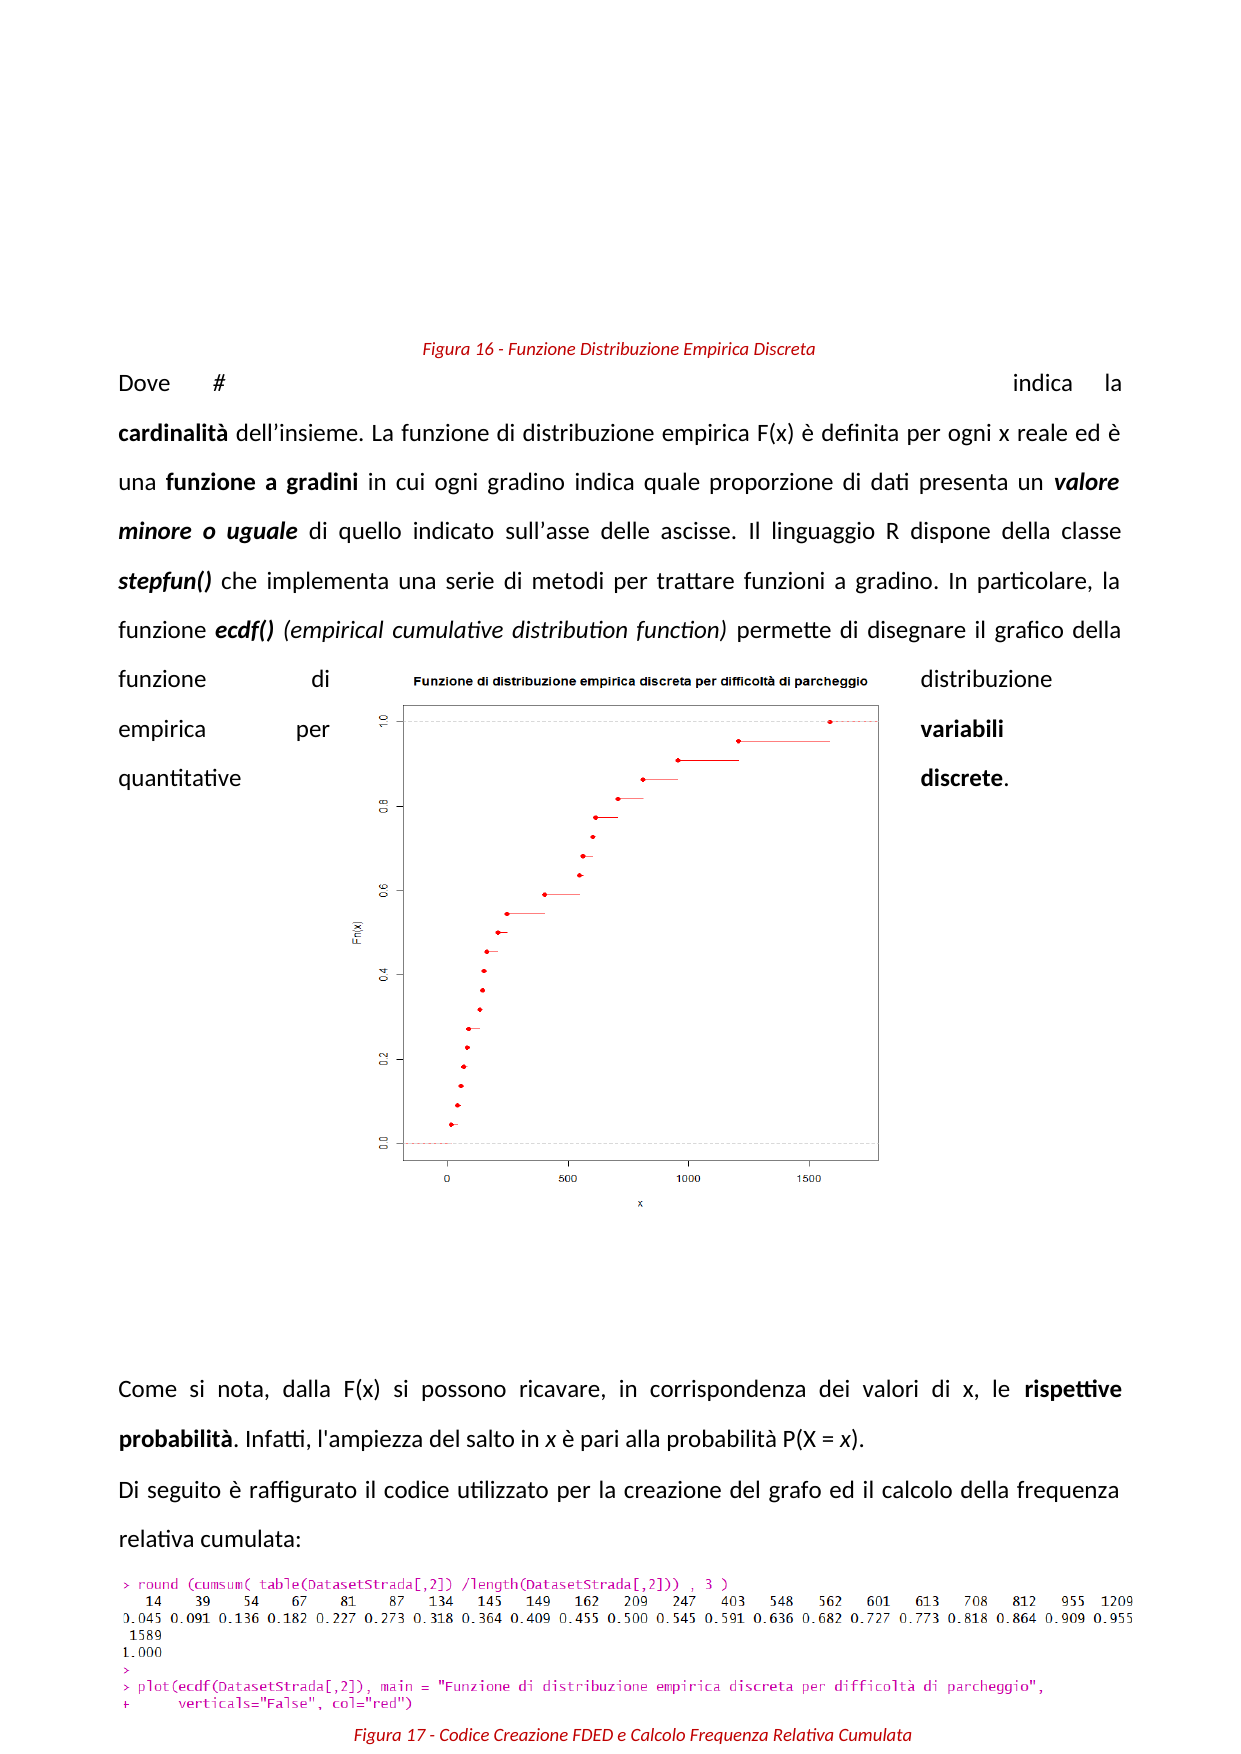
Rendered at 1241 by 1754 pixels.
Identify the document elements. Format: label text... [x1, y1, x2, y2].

picture [348, 656, 901, 1217]
text Dove # indica la cardinalità dell’insieme. La funzione di distribuzione empirica F(x) è definita per ogni x reale ed è una funzione a gradini in cui ogni gradino indica quale proporzione di dati presenta un valore minore o uguale di quello indicato sull’asse delle ascisse. Il linguaggio R dispone della classe stepfun() che implementa una serie di metodi per trattare funzioni a gradino. In particolare, la funzione ecdf() (empirical cumulative distribution function) permette di disegnare il grafico della funzione di distribuzione empirica per variabili quantitative discrete. [118, 367, 1122, 793]
text Di seguito è raffigurato il codice utilizzato per la creazione del grafo ed il calcolo della frequenza relativa cumulata: [118, 1474, 1122, 1554]
picture [122, 1577, 1132, 1709]
text Come si nota, dalla F(x) si possono ricavare, in corrispondenza dei valori di x, le rispettive probabilità. Infatti, l'ampiezza del salto in x è pari alla probabilità P(X = x). [118, 1374, 1122, 1453]
